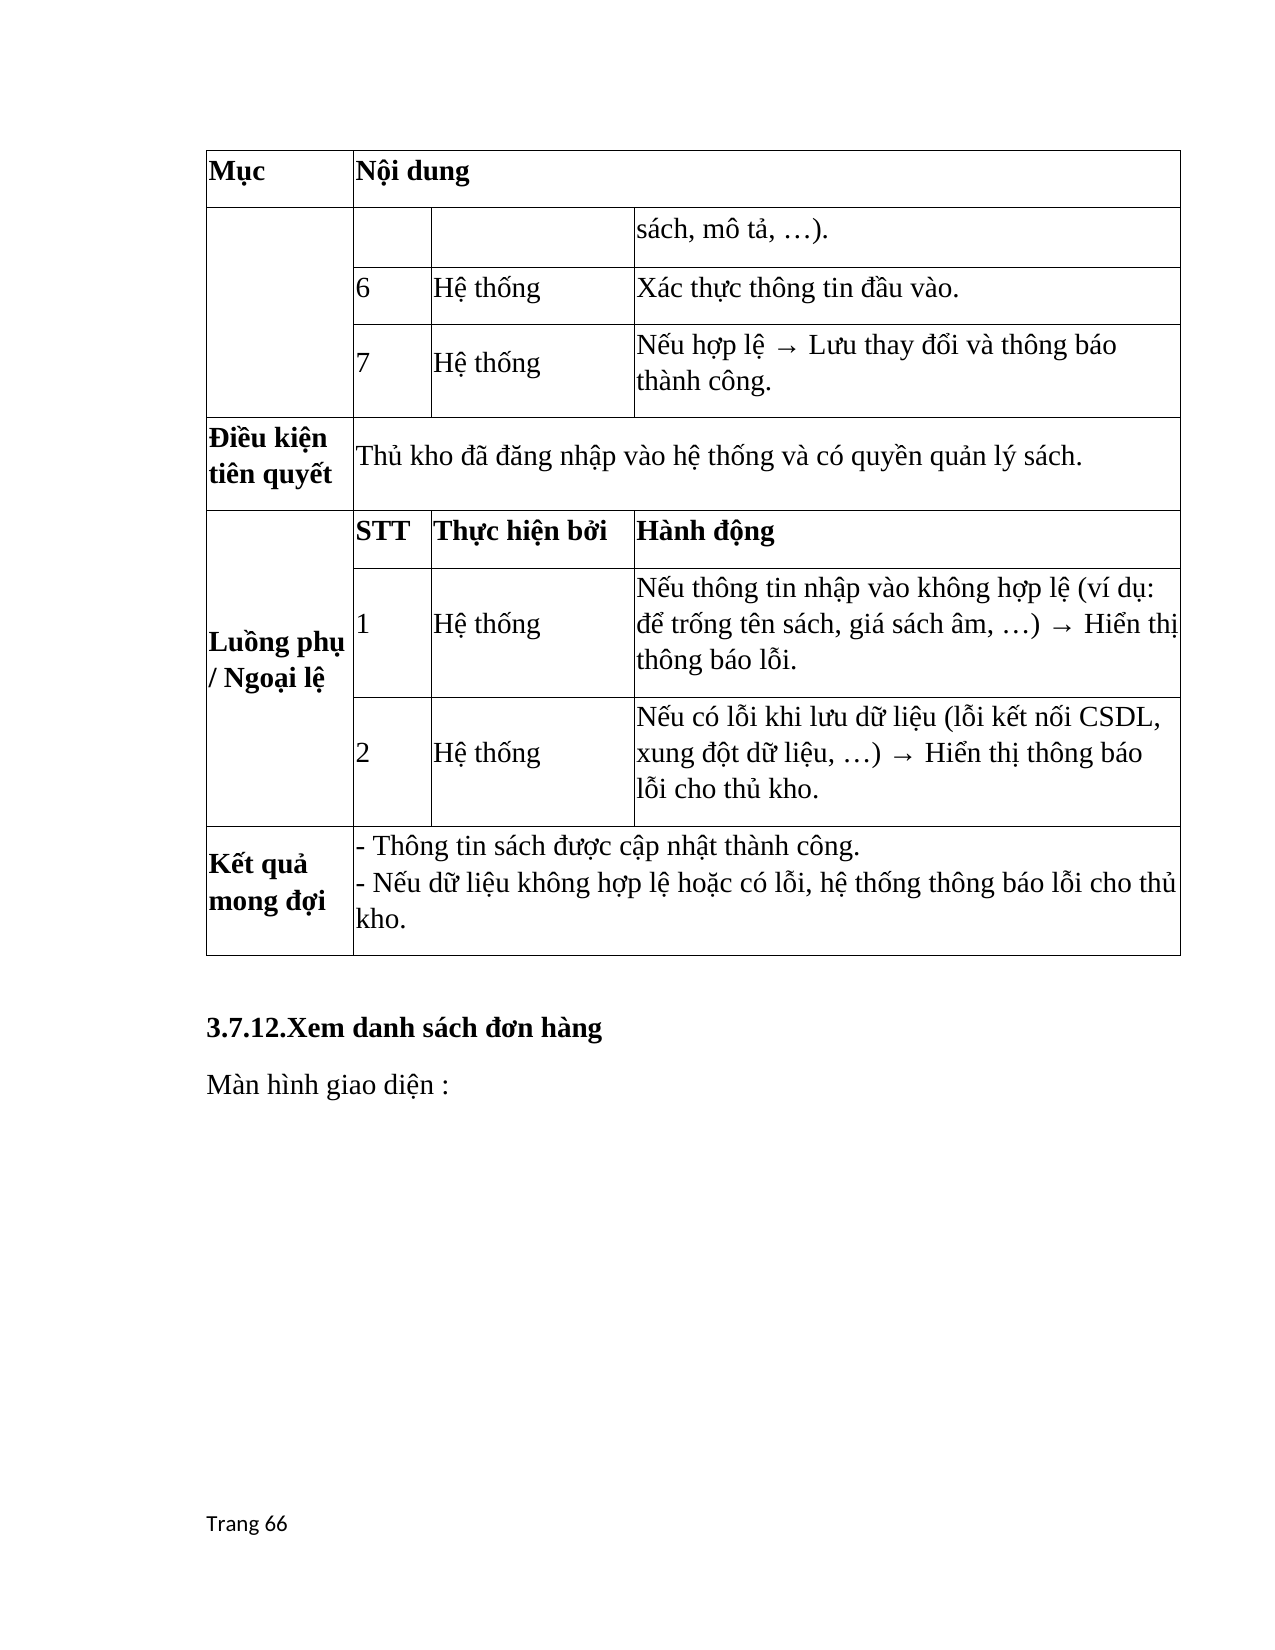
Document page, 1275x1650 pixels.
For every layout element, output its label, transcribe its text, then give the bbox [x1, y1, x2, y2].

table_cell Kết quả mong đợi [207, 827, 353, 955]
text Màn hình giao diện : [206, 1067, 1187, 1101]
table_cell 1 [354, 569, 431, 697]
table_cell Nếu có lỗi khi lưu dữ liệu (lỗi kết nối CSDL, xung đột dữ liệu, …) → Hiển thị thông báo lỗi cho thủ kho. [635, 698, 1180, 826]
table_cell 5 [354, 208, 431, 267]
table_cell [635, 208, 1180, 267]
table_cell Luồng phụ / Ngoại lệ [207, 511, 353, 826]
table_cell Nếu thông tin nhập vào không hợp lệ (ví dụ: để trống tên sách, giá sách âm, …) → Hiển thị thông báo lỗi. [635, 569, 1180, 697]
table_cell Xác thực thông tin đầu vào. [635, 268, 1180, 324]
table_cell Hệ thống [432, 698, 634, 826]
subtitle 3.7.12.Xem danh sách đơn hàng [206, 1017, 1187, 1042]
table_header Mục [207, 151, 353, 207]
table_cell Thực hiện bởi [432, 511, 634, 567]
table_cell 7 [354, 325, 431, 417]
table_cell Nếu hợp lệ → Lưu thay đổi và thông báo thành công. [635, 325, 1180, 417]
table_cell Thủ kho đã đăng nhập vào hệ thống và có quyền quản lý sách. [354, 418, 1180, 510]
table_cell - Thông tin sách được cập nhật thành công. - Nếu dữ liệu không hợp lệ hoặc có lỗi, hệ thống thông báo lỗi cho thủ kho. [354, 827, 1180, 955]
table_cell STT [354, 511, 431, 567]
table_cell Điều kiện tiên quyết [207, 418, 353, 510]
table_cell Hành động [635, 511, 1180, 567]
table_cell Hệ thống [432, 268, 634, 324]
table_cell [432, 208, 634, 267]
table_cell Hệ thống [432, 325, 634, 417]
table_cell Hệ thống [432, 569, 634, 697]
table_cell 6 [354, 268, 431, 324]
table_cell 2 [354, 698, 431, 826]
table_header Nội dung [354, 151, 1180, 207]
